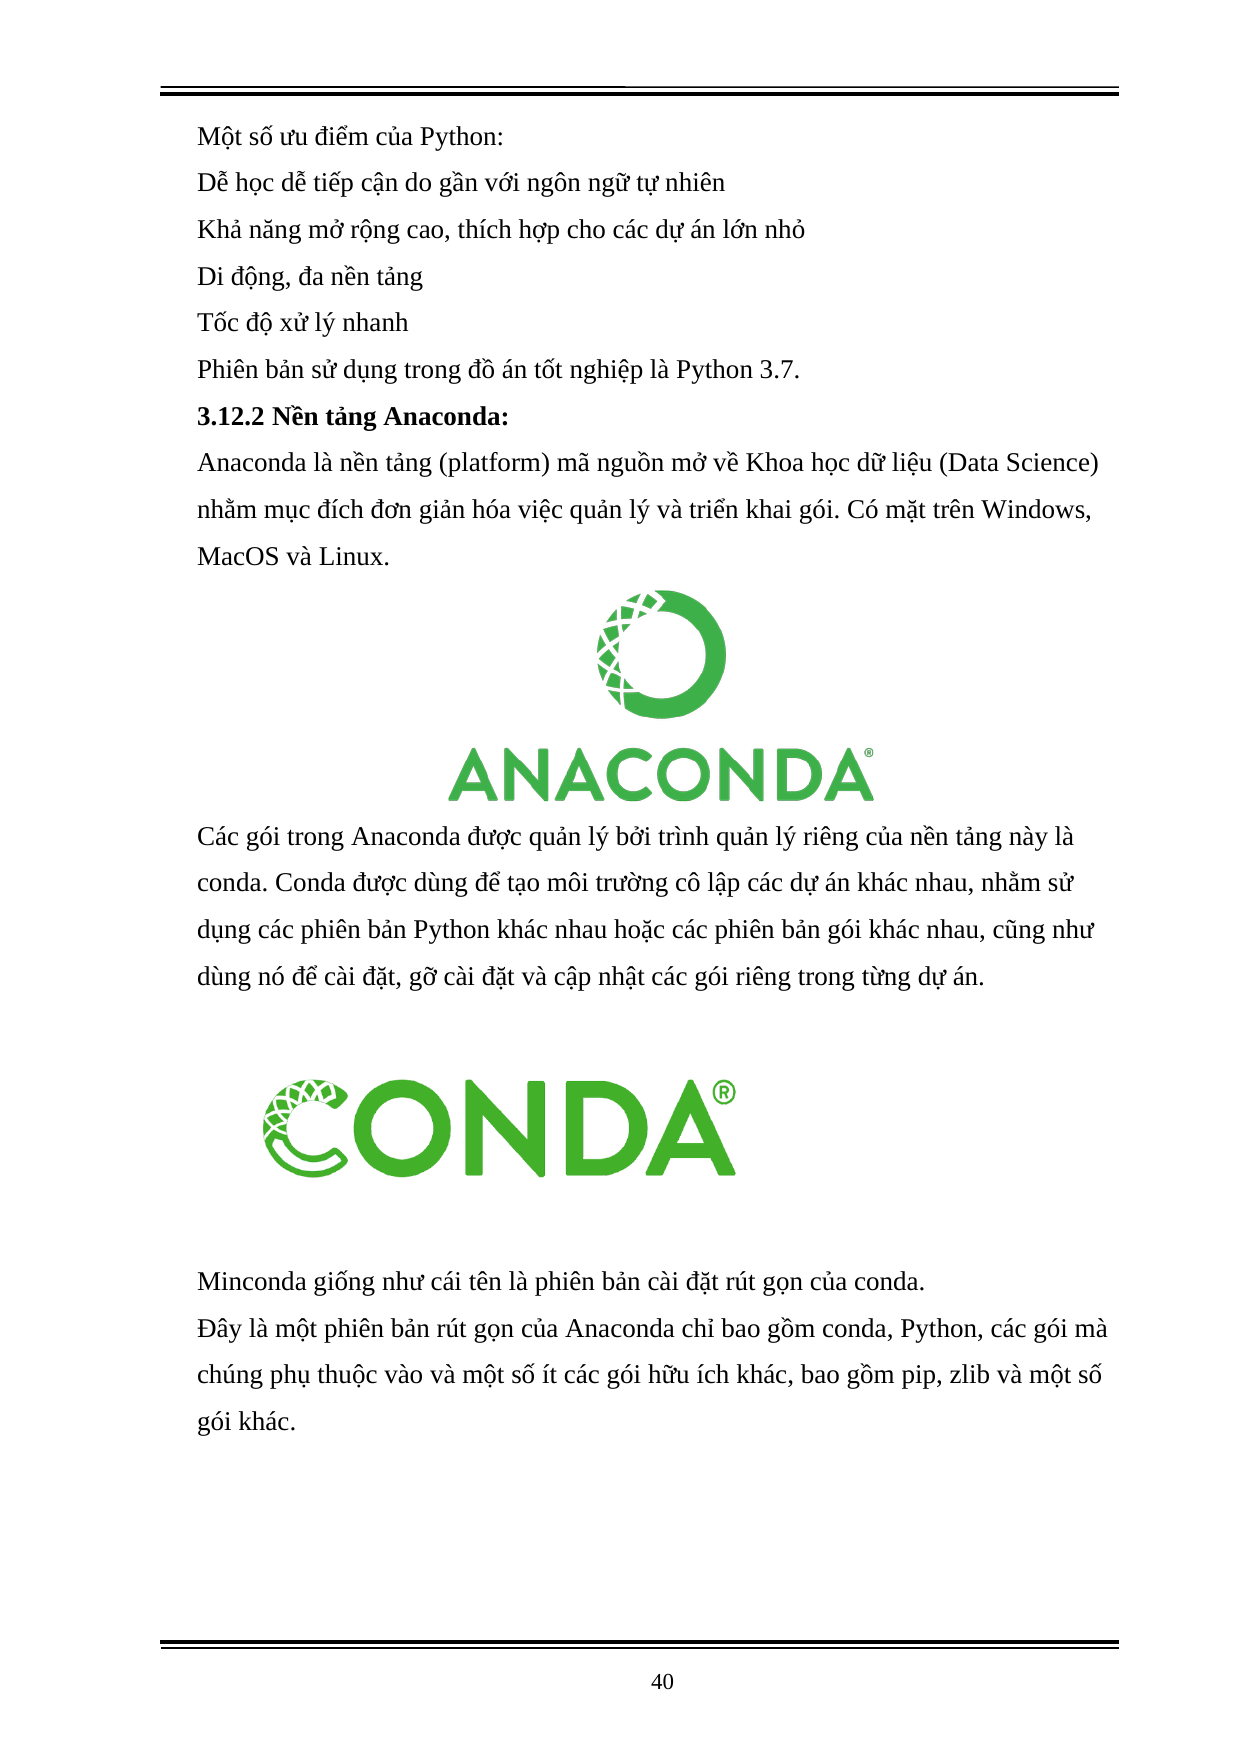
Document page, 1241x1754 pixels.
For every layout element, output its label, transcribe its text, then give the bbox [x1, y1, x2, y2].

picture [444, 586, 881, 804]
subtitle Nền tảng Anaconda: [197, 400, 1128, 431]
text Một số ưu điểm của Python: [197, 120, 1128, 151]
text Di động, đa nền tảng [197, 260, 1128, 291]
text Minconda giống như cái tên là phiên bản cài đặt rút gọn của conda. [197, 1265, 1128, 1296]
text Dễ học dễ tiếp cận do gần với ngôn ngữ tự nhiên [197, 166, 1128, 197]
text Phiên bản sử dụng trong đồ án tốt nghiệp là Python 3.7. [197, 353, 1128, 384]
text Đây là một phiên bản rút gọn của Anaconda chỉ bao gồm conda, Python, các gói mà chúng phụ thuộc vào và một số ít các gói hữu ích khác, bao gồm pip, zlib và một số gói khác. [197, 1312, 1128, 1436]
text Tốc độ xử lý nhanh [197, 306, 1128, 337]
picture [196, 1006, 802, 1250]
text Khả năng mở rộng cao, thích hợp cho các dự án lớn nhỏ [197, 213, 1128, 244]
text Anaconda là nền tảng (platform) mã nguồn mở về Khoa học dữ liệu (Data Science) nhằm mục đích đơn giản hóa việc quản lý và triển khai gói. Có mặt trên Windows, MacOS và Linux. [197, 446, 1128, 571]
text Các gói trong Anaconda được quản lý bởi trình quản lý riêng của nền tảng này là conda. Conda được dùng để tạo môi trường cô lập các dự án khác nhau, nhằm sử dụng các phiên bản Python khác nhau hoặc các phiên bản gói khác nhau, cũng như dùng nó để cài đặt, gỡ cài đặt và cập nhật các gói riêng trong từng dự án. [197, 819, 1128, 991]
